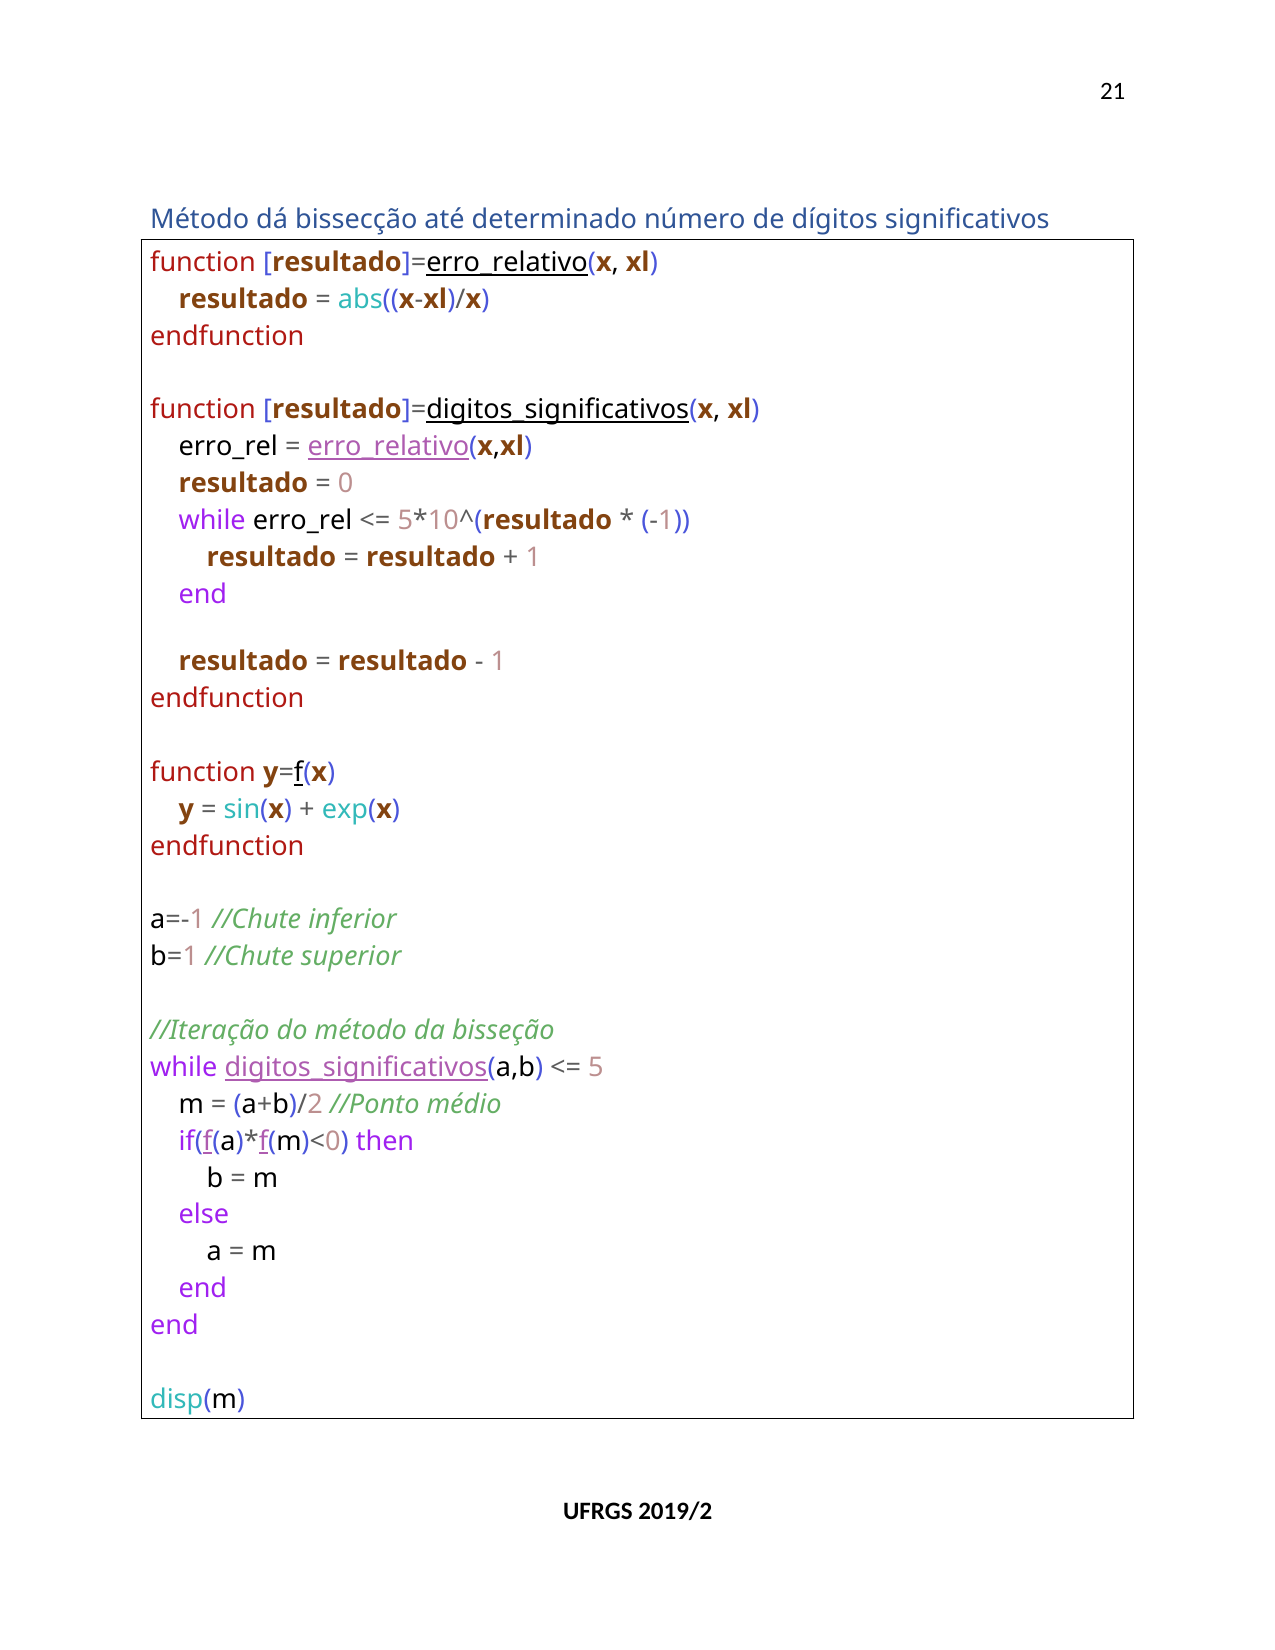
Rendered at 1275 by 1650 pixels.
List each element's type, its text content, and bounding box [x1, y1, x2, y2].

text if(f(a)*f(m)<0) then [150, 1121, 1125, 1158]
text endfunction [150, 679, 1125, 716]
text b = m [150, 1158, 1125, 1195]
text function [resultado]=erro_relativo(x, xl) [142, 240, 1133, 279]
text else [150, 1195, 1125, 1232]
text b=1 //Chute superior [150, 937, 1125, 974]
text end [150, 1306, 1125, 1342]
text endfunction [150, 316, 1125, 353]
text //Iteração do método da bisseção [150, 1011, 1125, 1047]
text function [resultado]=digitos_significativos(x, xl) [150, 390, 1125, 427]
text erro_rel = erro_relativo(x,xl) [150, 427, 1125, 464]
text resultado = resultado - 1 [150, 642, 1125, 679]
text m = (a+b)/2 //Ponto médio [150, 1084, 1125, 1121]
text a = m [150, 1232, 1125, 1269]
text end [150, 1269, 1125, 1306]
text a=-1 //Chute inferior [150, 900, 1125, 937]
text function y=f(x) [150, 752, 1125, 789]
text resultado = abs((x-xl)/x) [150, 279, 1125, 316]
text while erro_rel <= 5*10^(resultado * (-1)) [150, 501, 1125, 537]
subtitle Método dá bissecção até determinado número de dígitos significativos [150, 199, 1125, 236]
text y = sin(x) + exp(x) [150, 789, 1125, 826]
text resultado = 0 [150, 464, 1125, 501]
text while digitos_significativos(a,b) <= 5 [150, 1047, 1125, 1084]
text disp(m) [142, 1376, 1133, 1418]
text endfunction [150, 826, 1125, 863]
text end [150, 574, 1125, 611]
text resultado = resultado + 1 [150, 537, 1125, 574]
